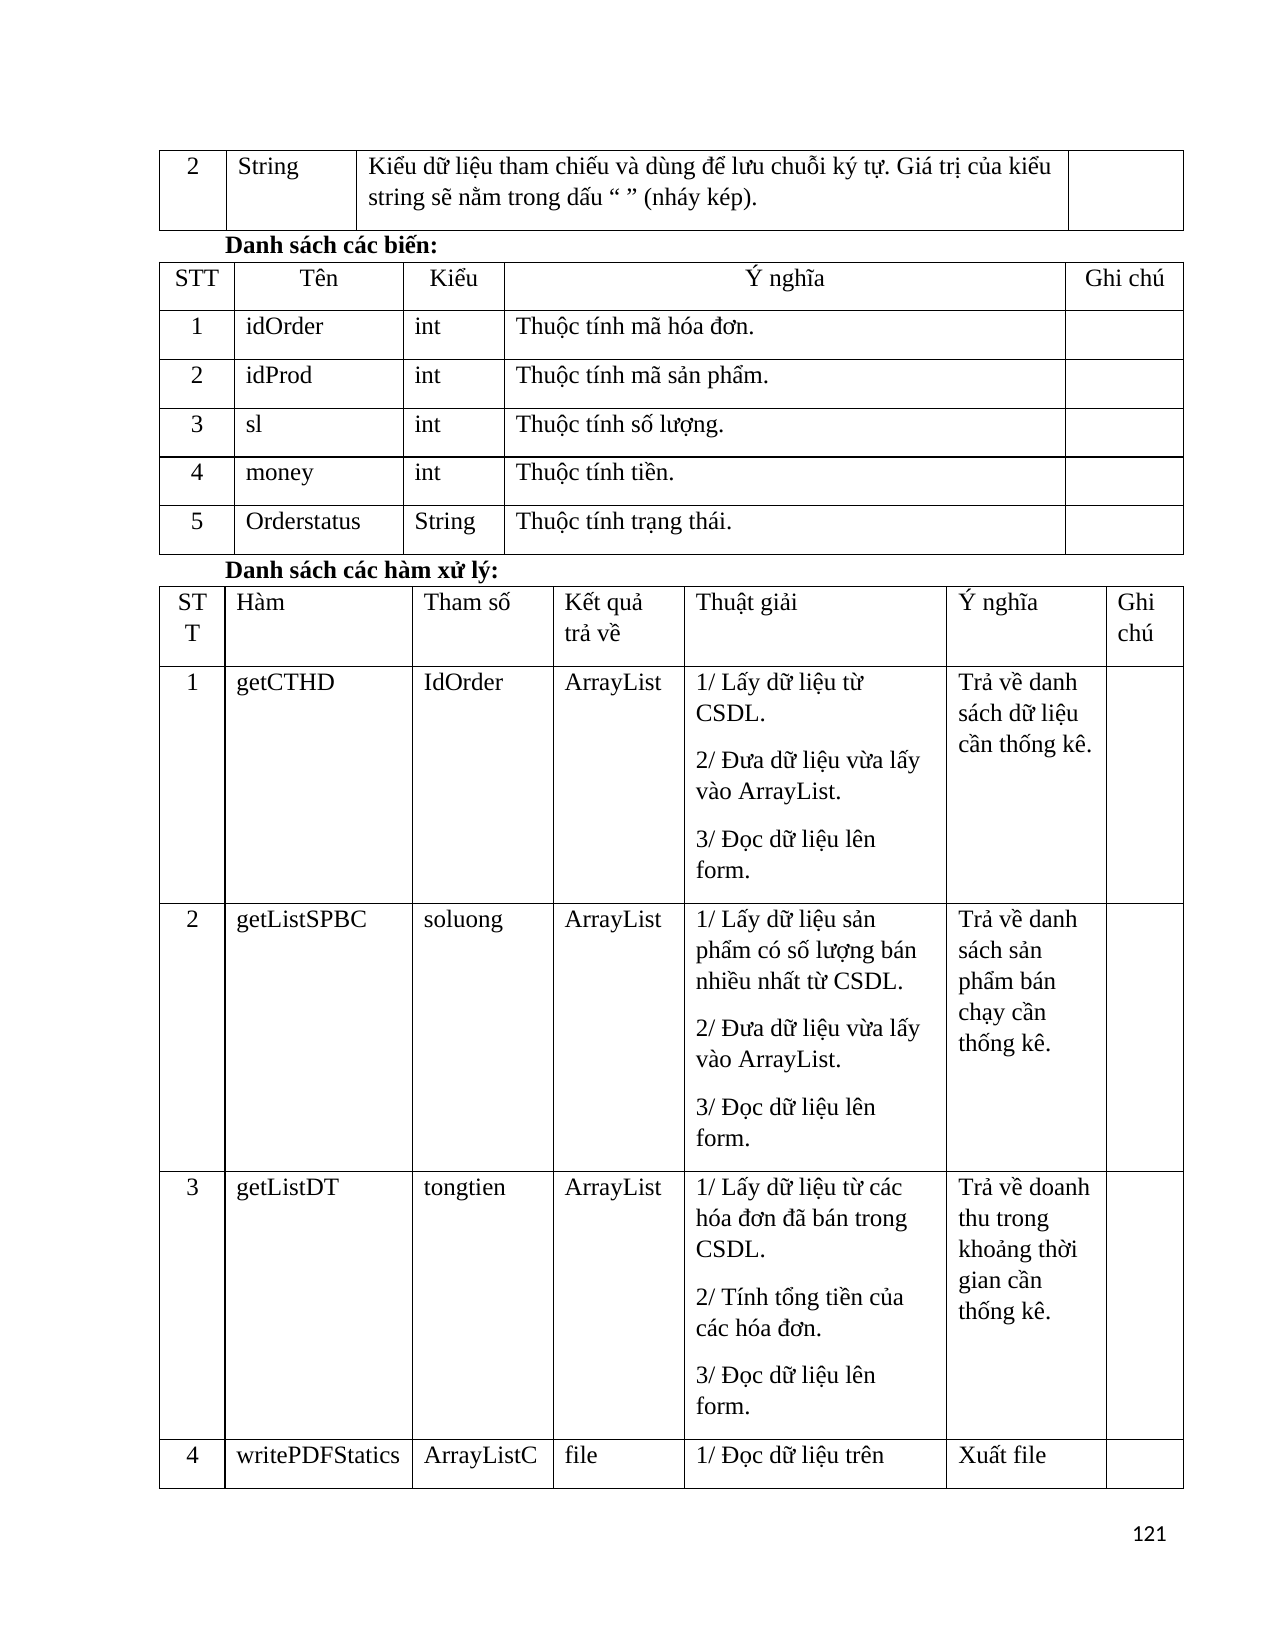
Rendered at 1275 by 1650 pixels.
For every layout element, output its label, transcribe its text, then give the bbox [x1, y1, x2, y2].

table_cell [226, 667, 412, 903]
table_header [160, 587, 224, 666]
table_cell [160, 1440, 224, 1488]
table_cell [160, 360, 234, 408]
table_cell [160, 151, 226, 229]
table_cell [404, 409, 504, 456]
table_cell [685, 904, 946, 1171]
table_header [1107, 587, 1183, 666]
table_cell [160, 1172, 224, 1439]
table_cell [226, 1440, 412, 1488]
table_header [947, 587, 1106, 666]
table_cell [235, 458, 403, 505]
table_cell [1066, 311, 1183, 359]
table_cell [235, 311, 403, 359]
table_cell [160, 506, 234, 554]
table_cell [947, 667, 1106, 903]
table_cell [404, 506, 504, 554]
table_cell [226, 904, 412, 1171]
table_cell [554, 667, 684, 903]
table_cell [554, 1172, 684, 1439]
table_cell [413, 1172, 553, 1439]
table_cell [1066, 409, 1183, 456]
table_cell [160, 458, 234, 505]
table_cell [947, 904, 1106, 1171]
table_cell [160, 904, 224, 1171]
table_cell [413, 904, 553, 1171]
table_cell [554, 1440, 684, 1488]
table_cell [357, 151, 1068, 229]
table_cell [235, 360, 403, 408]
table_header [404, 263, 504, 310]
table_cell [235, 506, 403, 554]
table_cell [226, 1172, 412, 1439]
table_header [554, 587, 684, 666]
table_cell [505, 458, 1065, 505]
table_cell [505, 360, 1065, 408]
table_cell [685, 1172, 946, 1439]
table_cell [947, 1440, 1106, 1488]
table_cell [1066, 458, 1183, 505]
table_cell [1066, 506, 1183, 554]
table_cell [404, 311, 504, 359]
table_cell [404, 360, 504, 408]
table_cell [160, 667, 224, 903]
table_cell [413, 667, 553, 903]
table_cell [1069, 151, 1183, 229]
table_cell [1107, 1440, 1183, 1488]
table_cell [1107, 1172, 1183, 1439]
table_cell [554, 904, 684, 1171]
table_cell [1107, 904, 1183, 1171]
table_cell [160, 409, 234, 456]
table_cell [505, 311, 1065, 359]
list Danh sách các hàm xử lý: [225, 555, 1167, 584]
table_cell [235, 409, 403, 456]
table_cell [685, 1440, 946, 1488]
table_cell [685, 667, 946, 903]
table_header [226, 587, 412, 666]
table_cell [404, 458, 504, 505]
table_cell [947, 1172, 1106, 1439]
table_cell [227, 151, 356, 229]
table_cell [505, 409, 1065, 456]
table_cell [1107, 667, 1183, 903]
list Danh sách các biến: [225, 231, 1167, 259]
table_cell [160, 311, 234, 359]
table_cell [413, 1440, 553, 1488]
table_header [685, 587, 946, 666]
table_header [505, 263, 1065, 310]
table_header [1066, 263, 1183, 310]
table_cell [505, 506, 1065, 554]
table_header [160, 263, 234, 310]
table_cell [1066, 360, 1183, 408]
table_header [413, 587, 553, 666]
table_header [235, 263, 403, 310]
